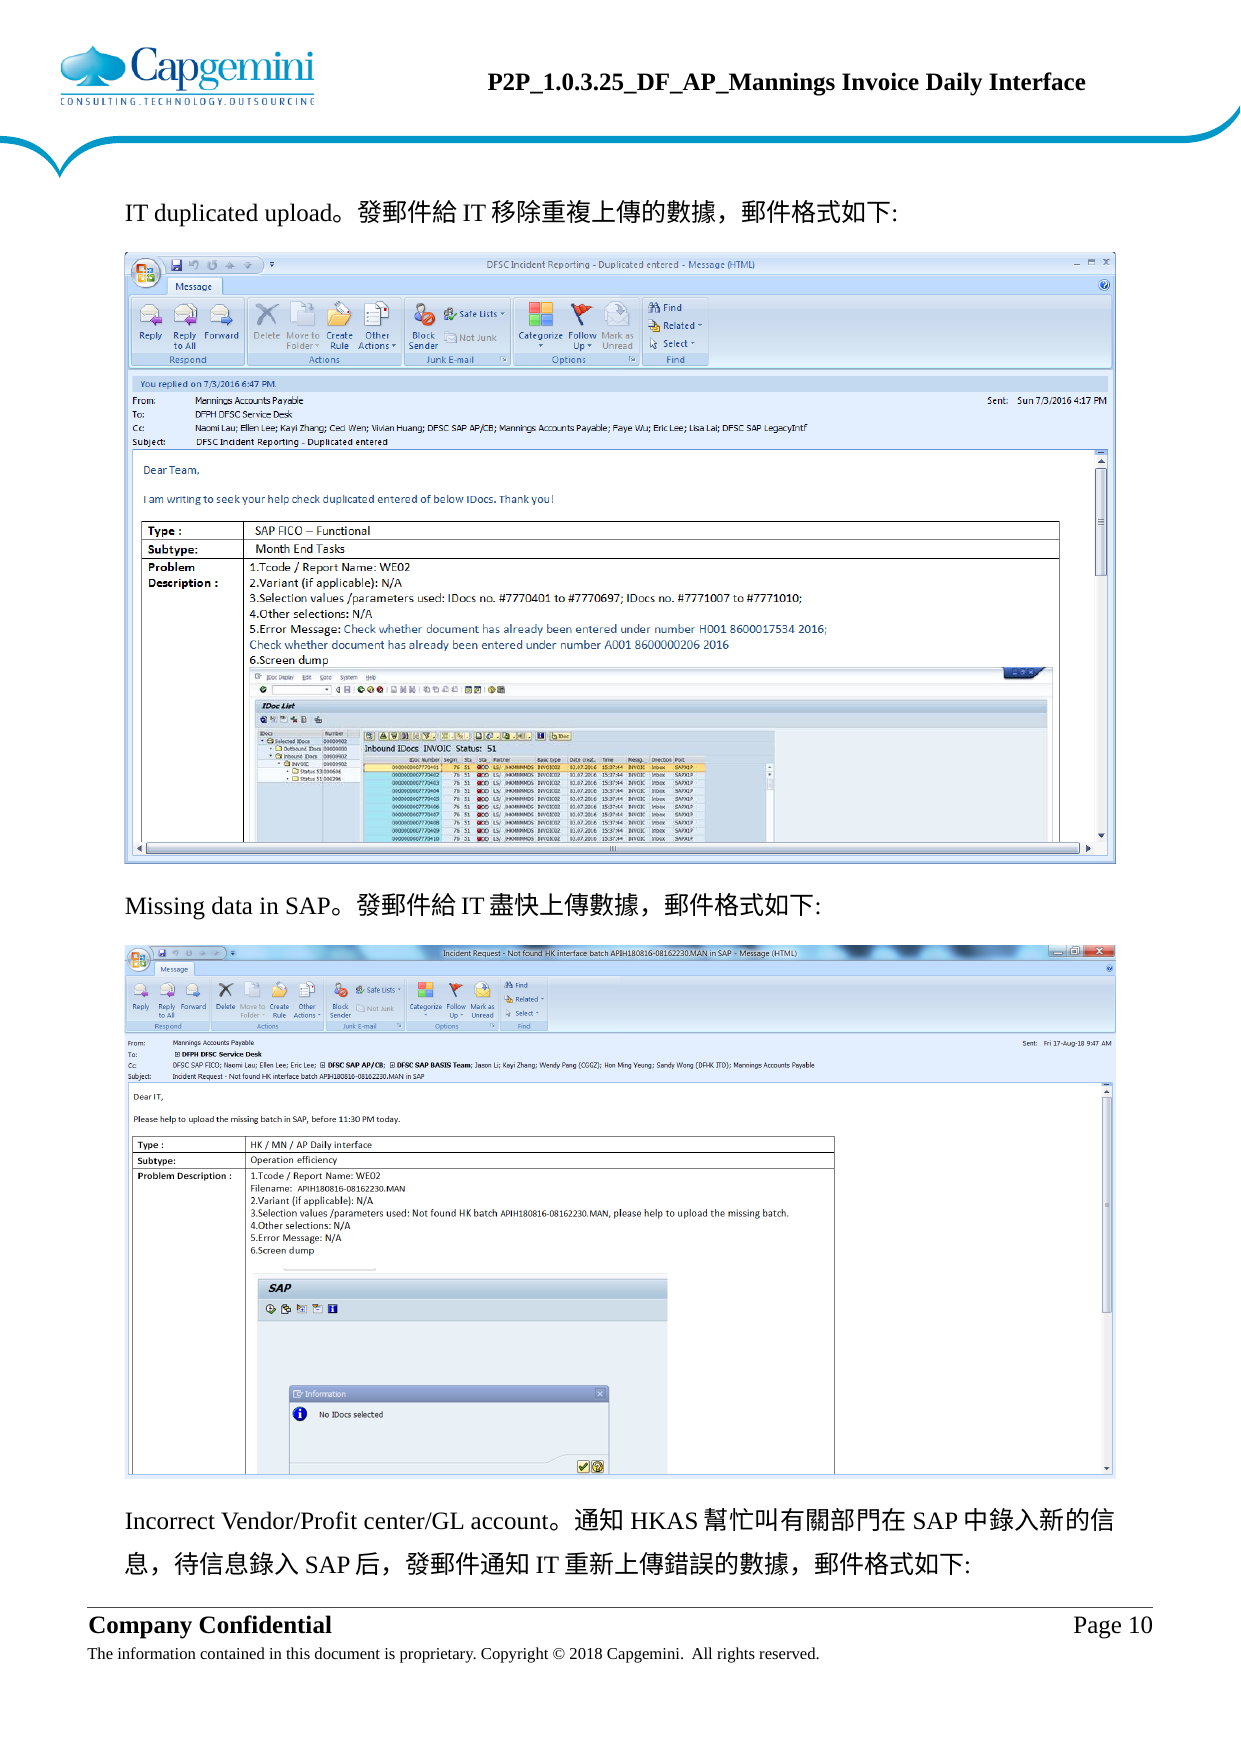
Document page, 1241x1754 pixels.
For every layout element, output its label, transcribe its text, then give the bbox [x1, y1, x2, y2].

text IT duplicated upload。發郵件給IT移除重複上傳的數據，郵件格式如下: [124, 192, 1116, 228]
text Missing data in SAP。發郵件給IT盡快上傳數據，郵件格式如下: [124, 886, 1116, 922]
picture [61, 45, 314, 105]
picture [124, 945, 1116, 1479]
text Incorrect Vendor/Profit center/GL account。通知HKAS幫忙叫有關部門在SAP中錄入新的信息，待信息錄入SAP后，發郵件通知IT重新上傳錯誤的數據，郵件格式如下: [124, 1501, 1116, 1581]
picture [124, 252, 1116, 864]
